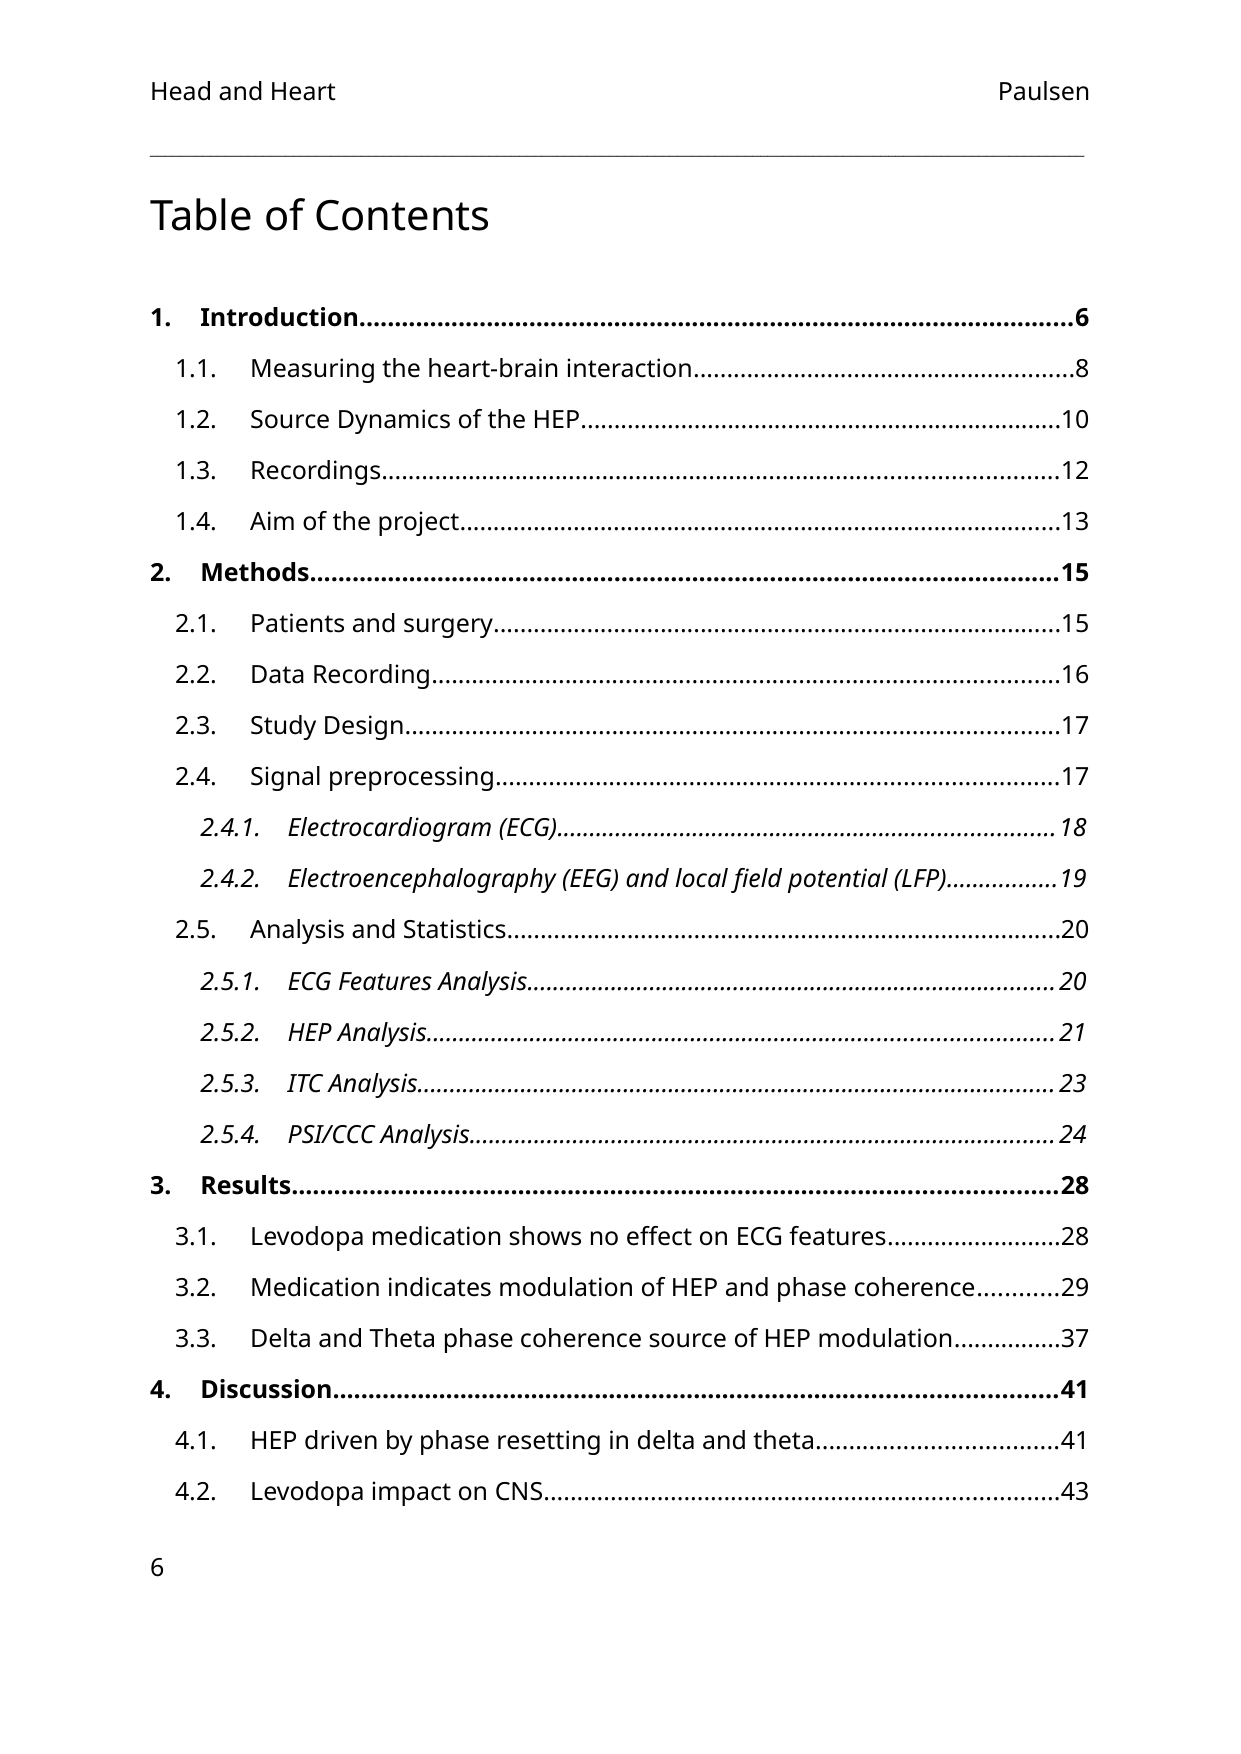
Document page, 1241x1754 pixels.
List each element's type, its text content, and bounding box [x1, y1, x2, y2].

text 2.5.2. HEP Analysis 21 [200, 1014, 1090, 1048]
text 1. Introduction 6 [150, 299, 1090, 334]
text 4.2. Levodopa impact on CNS 43 [175, 1473, 1090, 1508]
text 2.5.4. PSI/CCC Analysis 24 [200, 1116, 1090, 1150]
text 3.3. Delta and Theta phase coherence source of HEP modulation 37 [175, 1320, 1090, 1354]
text 2.4.2. Electroencephalography (EEG) and local field potential (LFP) 19 [200, 861, 1090, 895]
text 4. Discussion 41 [150, 1371, 1090, 1406]
text 2.1. Patients and surgery 15 [175, 606, 1090, 640]
text 1.4. Aim of the project 13 [175, 504, 1090, 538]
text 2.5.3. ITC Analysis 23 [200, 1065, 1090, 1099]
text 3.2. Medication indicates modulation of HEP and phase coherence 29 [175, 1269, 1090, 1303]
text 3. Results 28 [150, 1167, 1090, 1201]
text 2.4.1. Electrocardiogram (ECG) 18 [200, 810, 1090, 844]
text 2.5.1. ECG Features Analysis 20 [200, 963, 1090, 997]
text 4.1. HEP driven by phase resetting in delta and theta 41 [175, 1422, 1090, 1457]
text 2.5. Analysis and Statistics 20 [175, 912, 1090, 946]
text 2. Methods 15 [150, 555, 1090, 589]
text 2.4. Signal preprocessing 17 [175, 759, 1090, 793]
text 1.2. Source Dynamics of the HEP 10 [175, 402, 1090, 436]
text 2.3. Study Design 17 [175, 708, 1090, 742]
text 3.1. Levodopa medication shows no effect on ECG features 28 [175, 1218, 1090, 1252]
text Table of Contents [150, 186, 1090, 243]
text 1.1. Measuring the heart-brain interaction 8 [175, 351, 1090, 385]
text 2.2. Data Recording 16 [175, 657, 1090, 691]
text 1.3. Recordings 12 [175, 453, 1090, 487]
